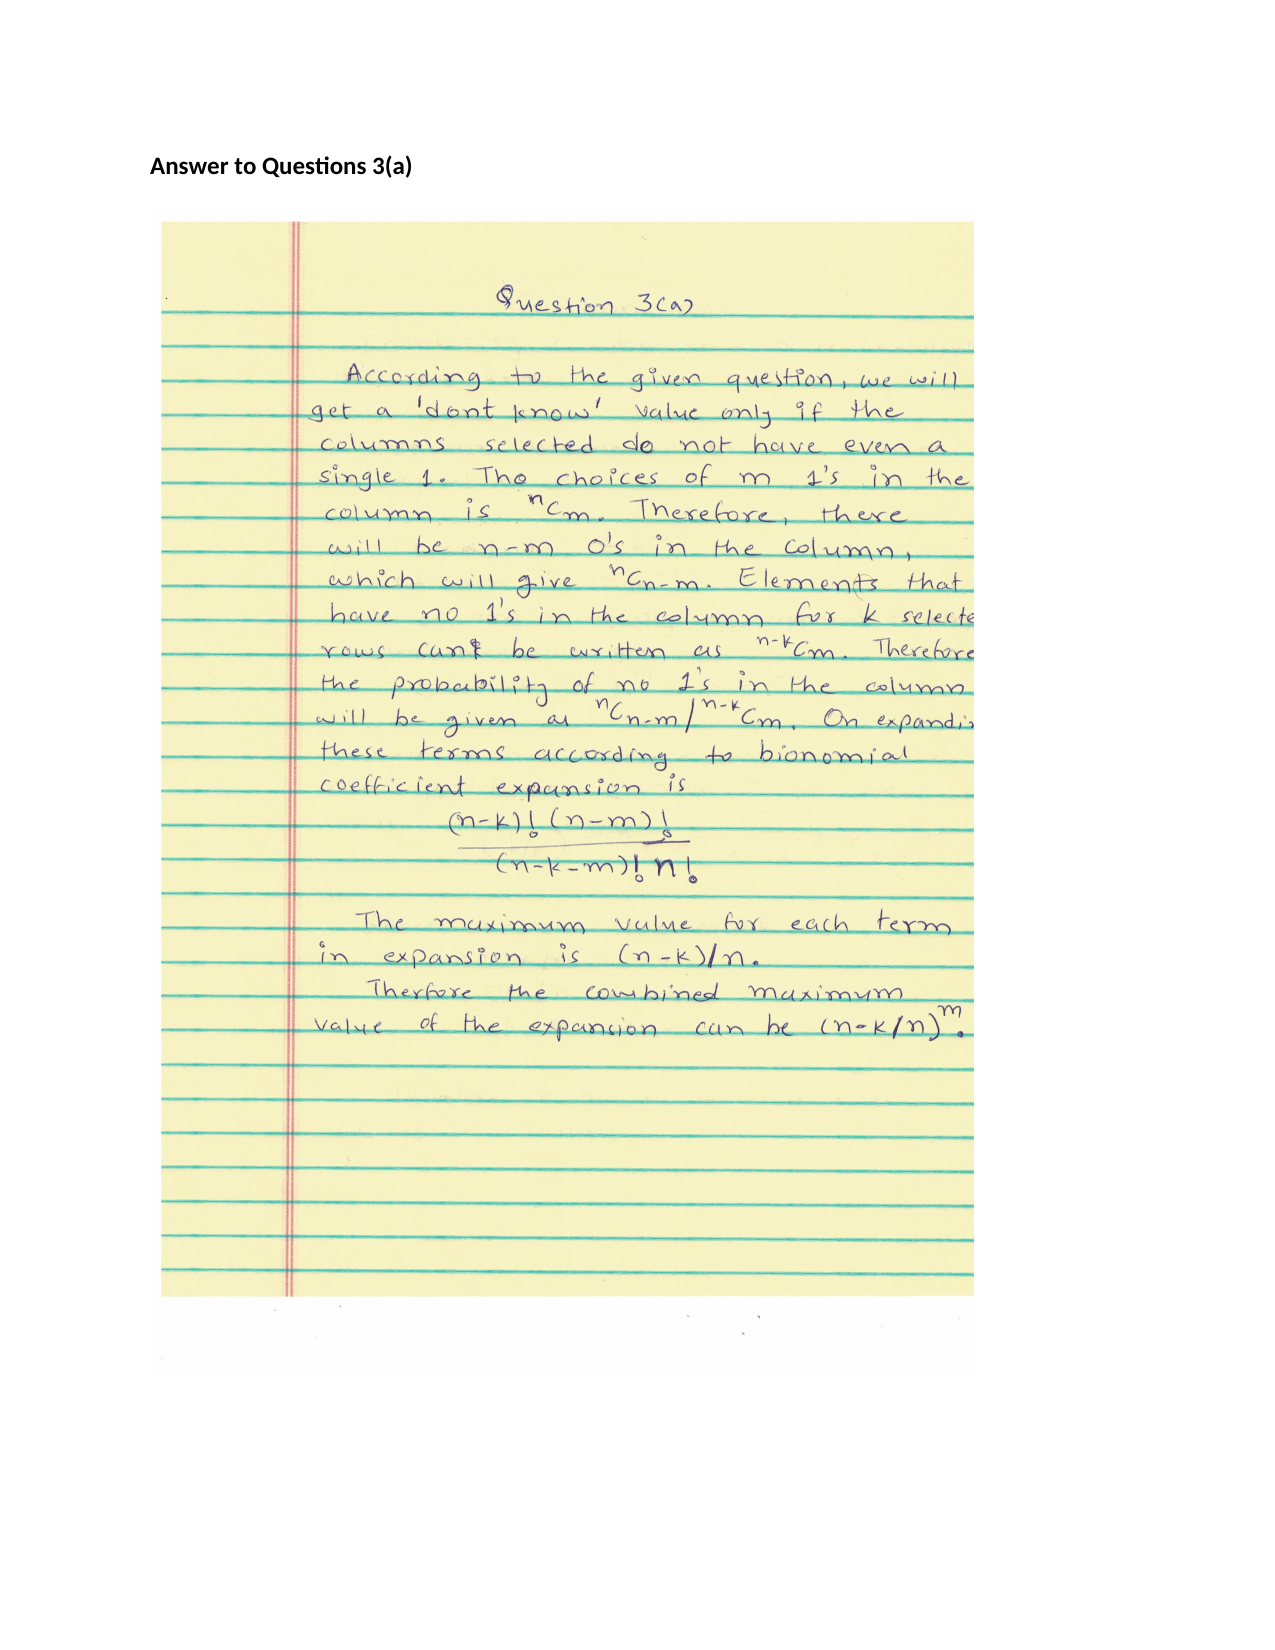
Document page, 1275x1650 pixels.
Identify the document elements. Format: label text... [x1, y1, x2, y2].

picture [150, 211, 974, 1376]
text Answer to Questions 3(a) [150, 150, 1125, 181]
